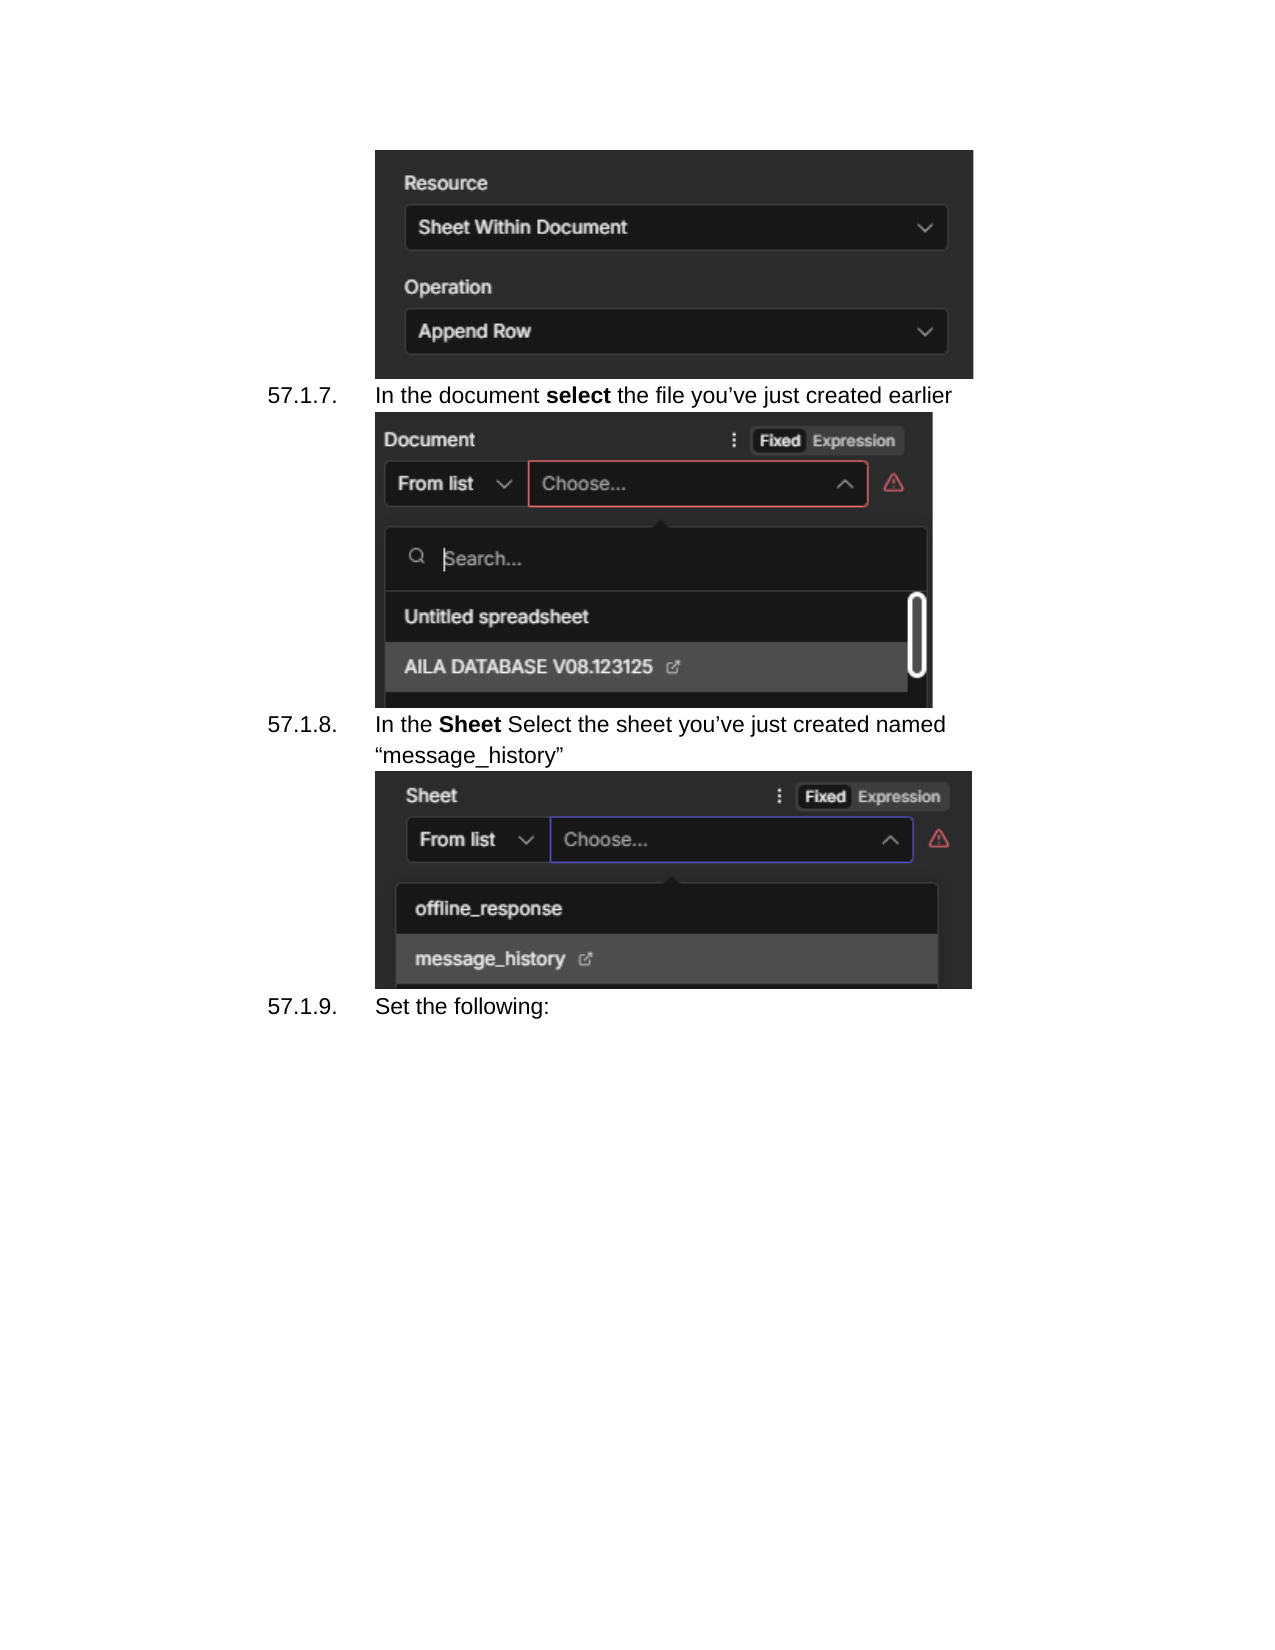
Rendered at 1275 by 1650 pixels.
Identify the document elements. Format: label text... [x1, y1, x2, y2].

picture [375, 412, 933, 708]
list In the Sheet Select the sheet you’ve just created named “message_history” [337, 711, 1125, 768]
list In the document select the file you’ve just created earlier [337, 382, 1125, 408]
picture [375, 150, 974, 379]
list Set the following: [337, 993, 1125, 1019]
picture [375, 771, 972, 989]
